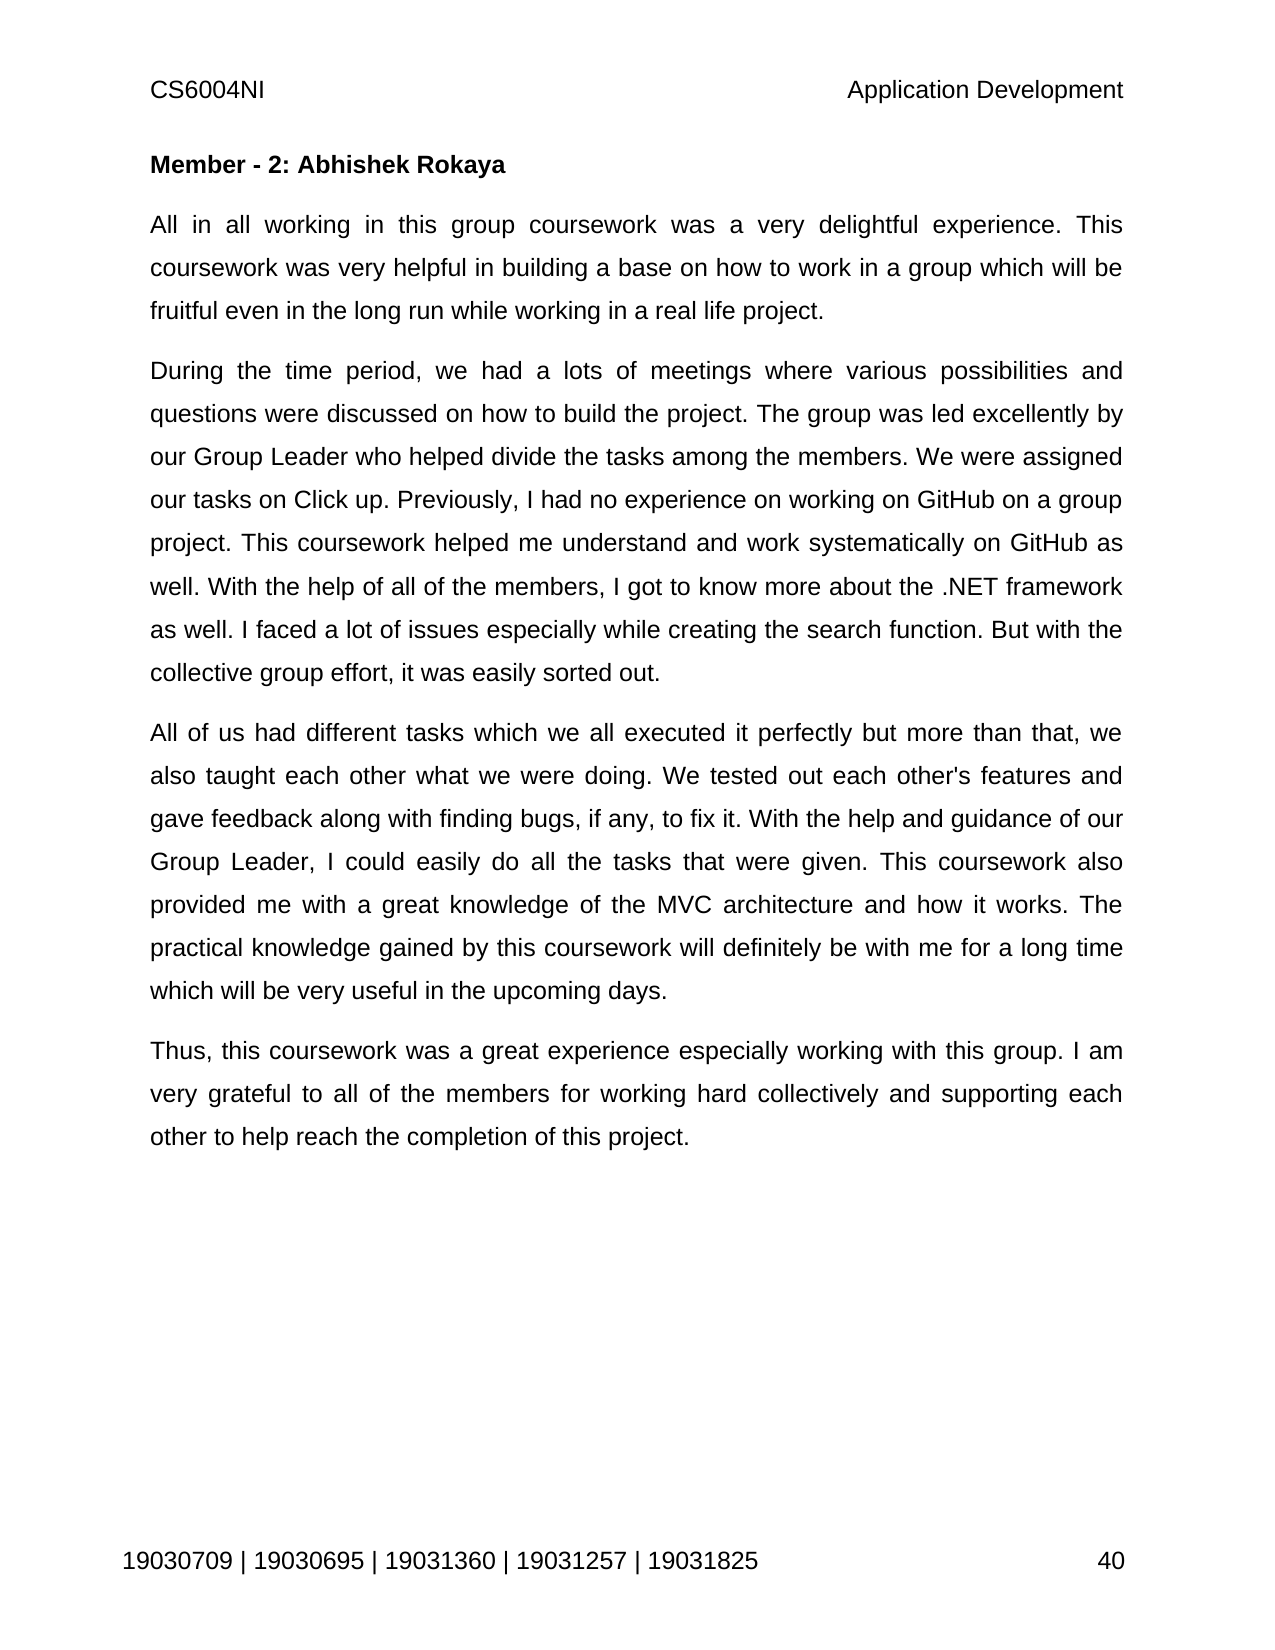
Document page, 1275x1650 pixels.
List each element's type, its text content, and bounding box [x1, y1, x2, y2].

text All of us had different tasks which we all executed it perfectly but more than that, we also taught each other what we were doing. We tested out each other's features and gave feedback along with finding bugs, if any, to fix it. With the help and guidance of our Group Leader, I could easily do all the tasks that were given. This coursework also provided me with a great knowledge of the MVC architecture and how it works. The practical knowledge gained by this coursework will definitely be with me for a long time which will be very useful in the upcoming days. [150, 717, 1125, 1005]
text Thus, this coursework was a great experience especially working with this group. I am very grateful to all of the members for working hard collectively and supporting each other to help reach the completion of this project. [150, 1036, 1125, 1151]
text Member - 2: Abhishek Rokaya [150, 150, 1125, 179]
text During the time period, we had a lots of meetings where various possibilities and questions were discussed on how to build the project. The group was led excellently by our Group Leader who helped divide the tasks among the members. We were assigned our tasks on Click up. Previously, I had no experience on working on GitHub on a group project. This coursework helped me understand and work systematically on GitHub as well. With the help of all of the members, I got to know more about the .NET framework as well. I faced a lot of issues especially while creating the search function. But with the collective group effort, it was easily sorted out. [150, 356, 1125, 686]
text All in all working in this group coursework was a very delightful experience. This coursework was very helpful in building a base on how to work in a group which will be fruitful even in the long run while working in a real life project. [150, 210, 1125, 325]
